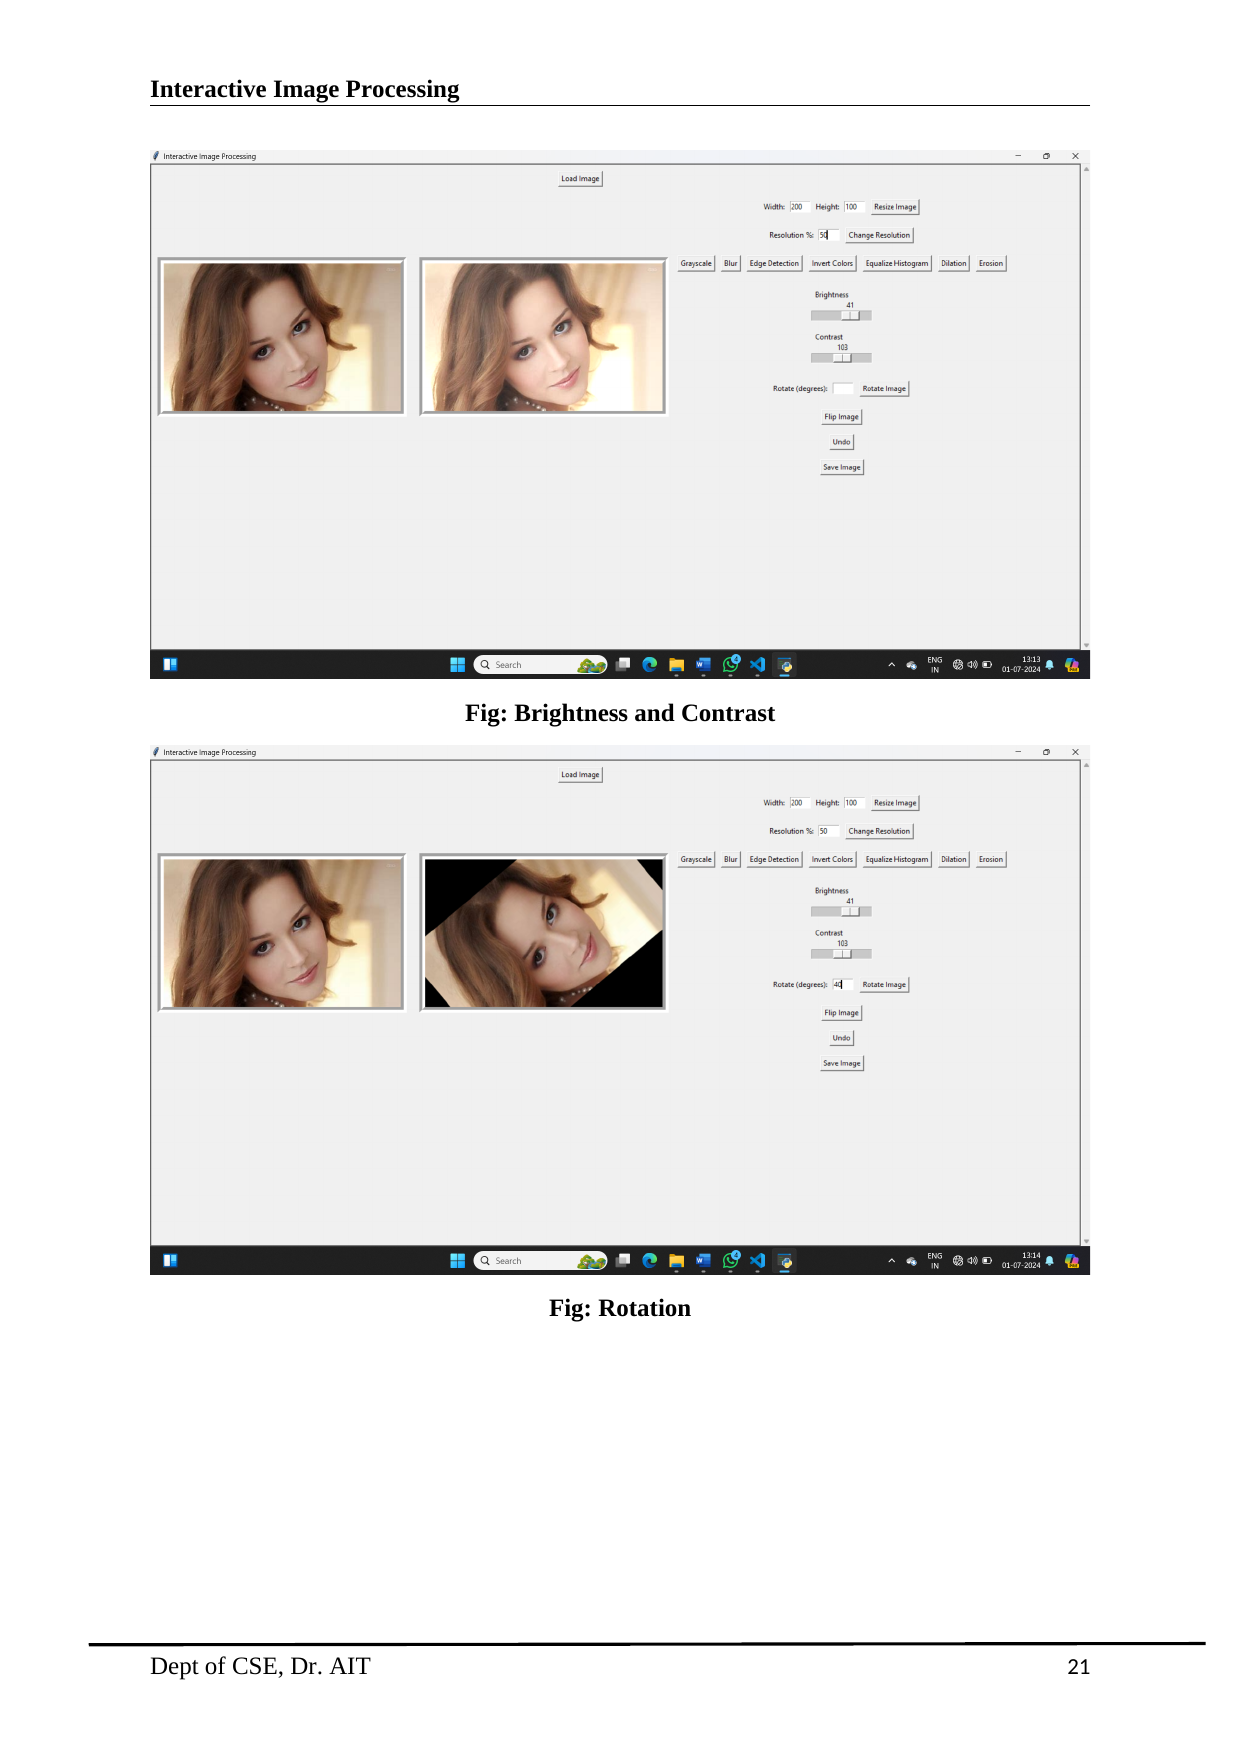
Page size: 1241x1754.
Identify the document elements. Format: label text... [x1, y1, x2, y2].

picture [150, 745, 1091, 1275]
text Fig: Brightness and Contrast [150, 698, 1090, 726]
picture [150, 150, 1091, 679]
text Fig: Rotation [150, 1293, 1090, 1322]
